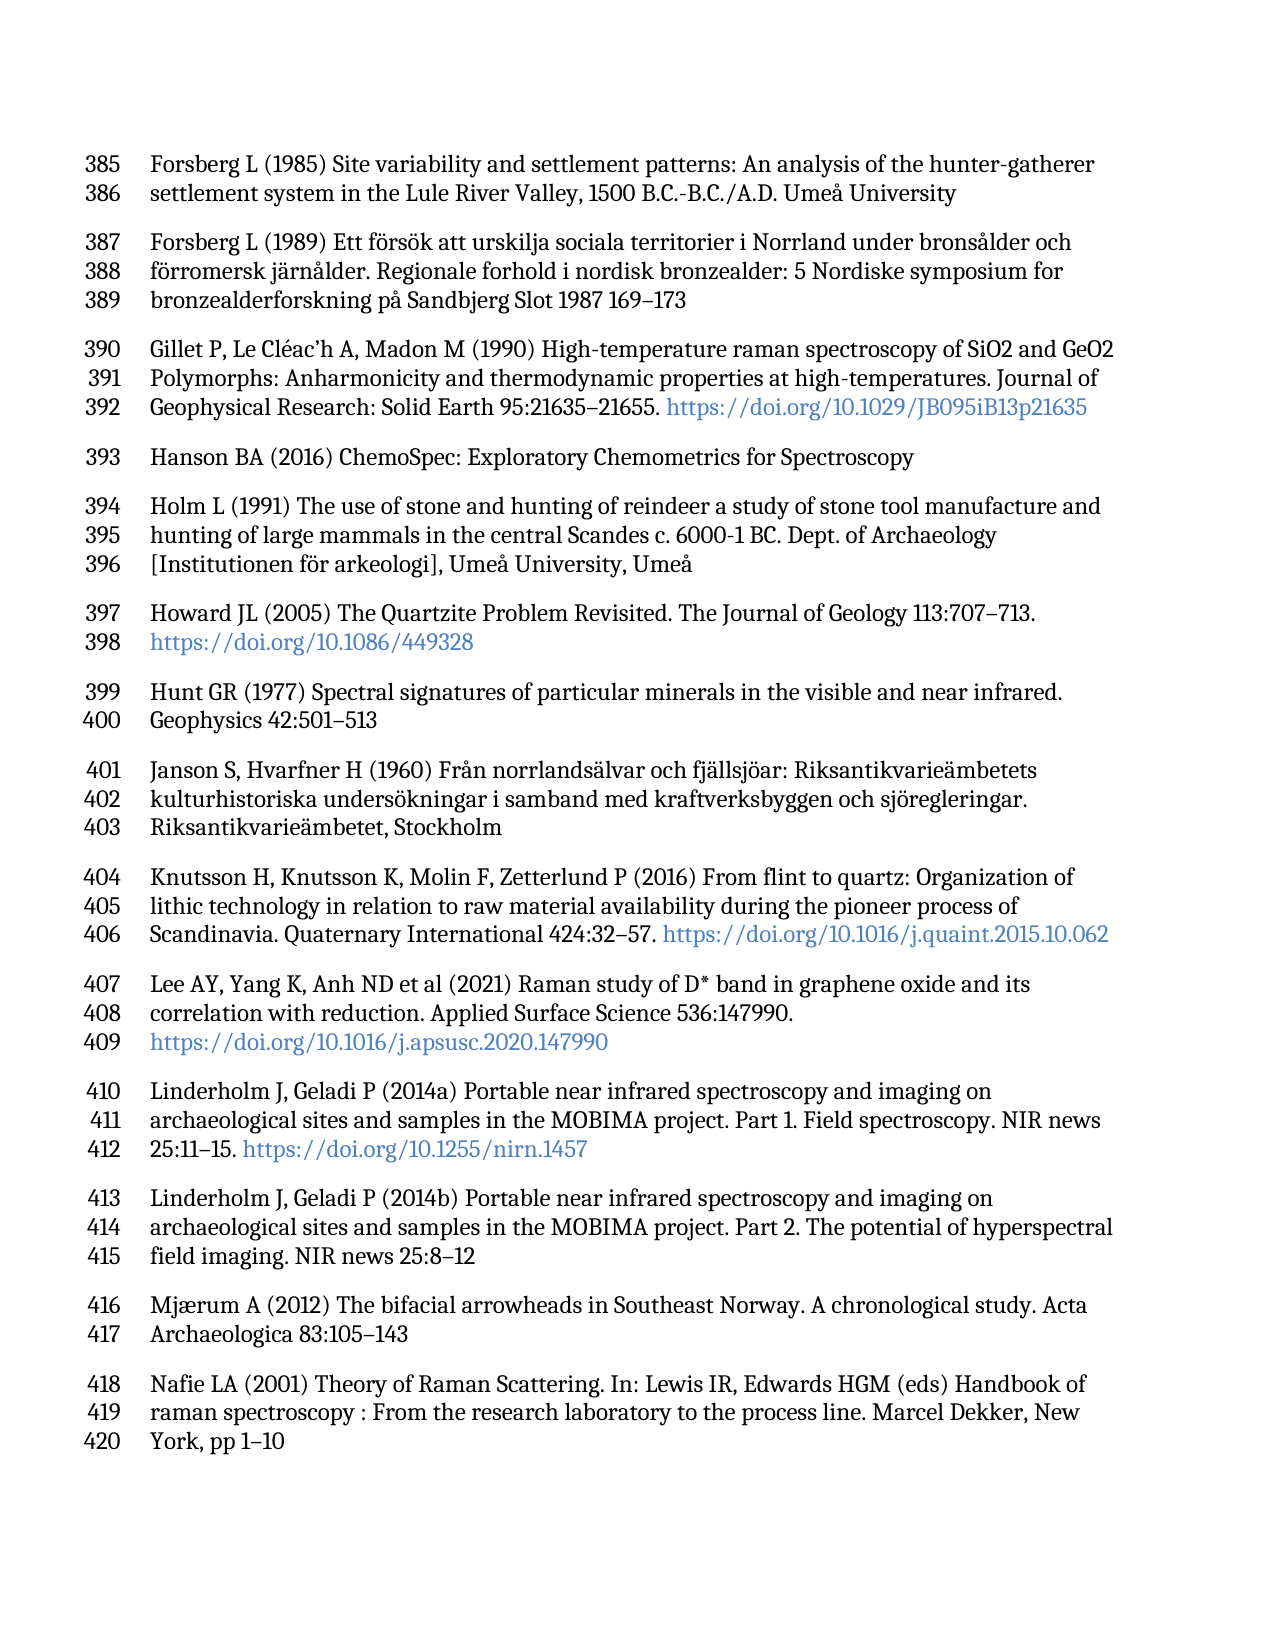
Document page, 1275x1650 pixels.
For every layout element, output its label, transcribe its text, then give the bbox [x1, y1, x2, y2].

text Forsberg L (1989) Ett försök att urskilja sociala territorier i Norrland under bronsålder och förromersk järnålder. Regionale forhold i nordisk bronzealder: 5 Nordiske symposium for bronzealderforskning på Sandbjerg Slot 1987 169–173 [150, 228, 1125, 314]
text Howard JL (2005) The Quartzite Problem Revisited. The Journal of Geology 113:707–713. https://doi.org/10.1086/449328 [150, 599, 1125, 657]
text Hunt GR (1977) Spectral signatures of particular minerals in the visible and near infrared. Geophysics 42:501–513 [150, 677, 1125, 735]
text Holm L (1991) The use of stone and hunting of reindeer a study of stone tool manufacture and hunting of large mammals in the central Scandes c. 6000-1 BC. Dept. of Archaeology [Institutionen för arkeologi], Umeå University, Umeå [150, 492, 1125, 578]
text Knutsson H, Knutsson K, Molin F, Zetterlund P (2016) From flint to quartz: Organization of lithic technology in relation to raw material availability during the pioneer process of Scandinavia. Quaternary International 424:32–57. https://doi.org/10.1016/j.quaint.2015.10.062 [150, 863, 1125, 949]
text Janson S, Hvarfner H (1960) Från norrlandsälvar och fjällsjöar: Riksantikvarieämbetets kulturhistoriska undersökningar i samband med kraftverksbyggen och sjöregleringar. Riksantikvarieämbetet, Stockholm [150, 756, 1125, 842]
text Nafie LA (2001) Theory of Raman Scattering. In: Lewis IR, Edwards HGM (eds) Handbook of raman spectroscopy : From the research laboratory to the process line. Marcel Dekker, New York, pp 1–10 [150, 1369, 1125, 1456]
text Lee AY, Yang K, Anh ND et al (2021) Raman study of D* band in graphene oxide and its correlation with reduction. Applied Surface Science 536:147990. https://doi.org/10.1016/j.apsusc.2020.147990 [150, 970, 1125, 1056]
text Hanson BA (2016) ChemoSpec: Exploratory Chemometrics for Spectroscopy [150, 442, 1125, 471]
text Forsberg L (1985) Site variability and settlement patterns: An analysis of the hunter-gatherer settlement system in the Lule River Valley, 1500 B.C.-B.C./A.D. Umeå University [150, 150, 1125, 207]
text Linderholm J, Geladi P (2014a) Portable near infrared spectroscopy and imaging on archaeological sites and samples in the MOBIMA project. Part 1. Field spectroscopy. NIR news 25:11–15. https://doi.org/10.1255/nirn.1457 [150, 1077, 1125, 1163]
text Gillet P, Le Cléac’h A, Madon M (1990) High-temperature raman spectroscopy of SiO2 and GeO2 Polymorphs: Anharmonicity and thermodynamic properties at high-temperatures. Journal of Geophysical Research: Solid Earth 95:21635–21655. https://doi.org/10.1029/JB095iB13p21635 [150, 335, 1125, 422]
text Linderholm J, Geladi P (2014b) Portable near infrared spectroscopy and imaging on archaeological sites and samples in the MOBIMA project. Part 2. The potential of hyperspectral field imaging. NIR news 25:8–12 [150, 1184, 1125, 1270]
text Mjærum A (2012) The bifacial arrowheads in Southeast Norway. A chronological study. Acta Archaeologica 83:105–143 [150, 1291, 1125, 1349]
